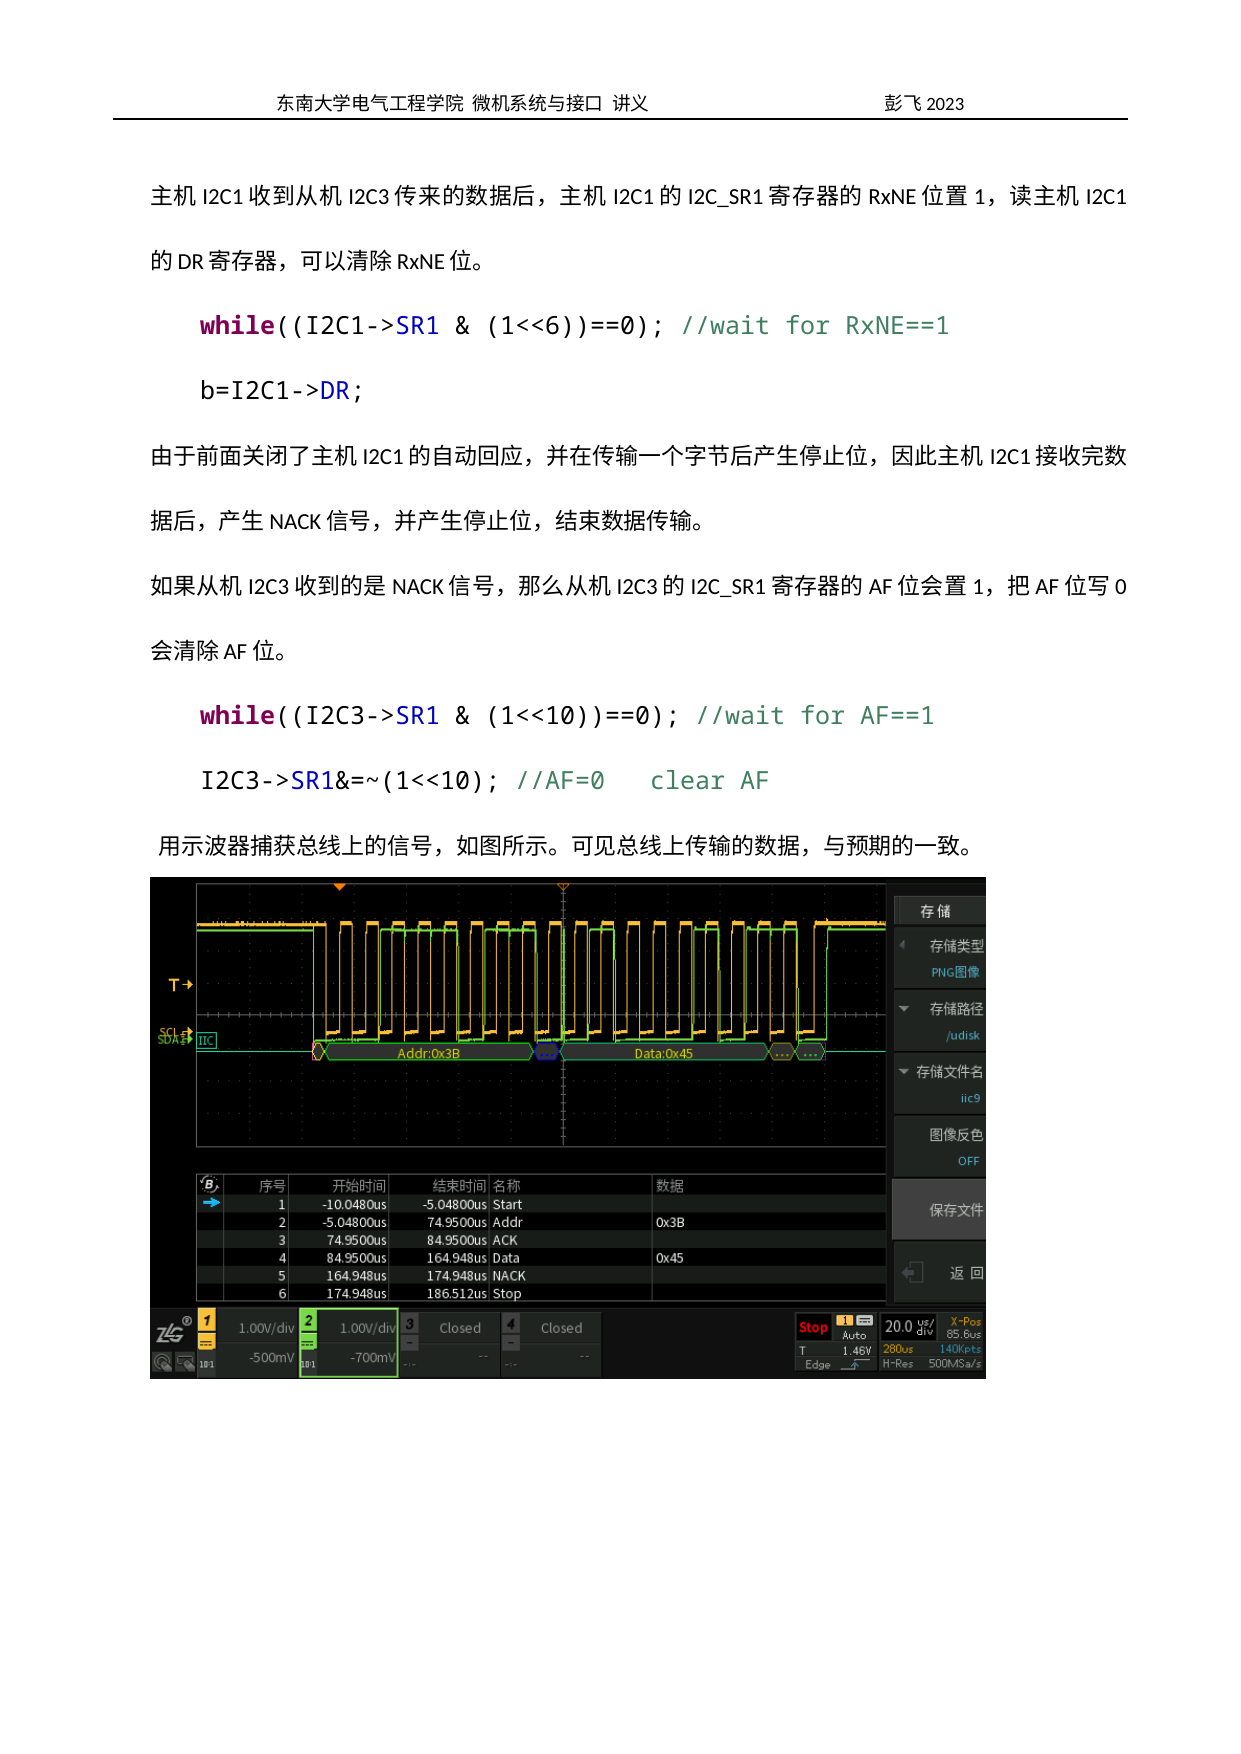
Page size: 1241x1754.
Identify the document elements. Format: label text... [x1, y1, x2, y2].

text b=I2C1->DR; [112, 357, 1128, 422]
list 如果从机I2C3收到的是NACK信号，那么从机I2C3的I2C_SR1寄存器的AF位会置1，把AF位写0会清除AF位。 [150, 552, 1128, 682]
list 主机I2C1收到从机I2C3传来的数据后，主机I2C1的I2C_SR1寄存器的RxNE位置1，读主机I2C1的DR寄存器，可以清除RxNE位。 [150, 162, 1128, 292]
text while((I2C3->SR1 & (1<<10))==0); //wait for AF==1 [112, 682, 1128, 747]
picture [150, 877, 986, 1379]
list 用示波器捕获总线上的信号，如图所示。可见总线上传输的数据，与预期的一致。 [112, 812, 1128, 877]
text while((I2C1->SR1 & (1<<6))==0); //wait for RxNE==1 [112, 292, 1128, 357]
list 由于前面关闭了主机I2C1的自动回应，并在传输一个字节后产生停止位，因此主机I2C1接收完数据后，产生NACK信号，并产生停止位，结束数据传输。 [150, 422, 1128, 552]
text I2C3->SR1&=~(1<<10); //AF=0 clear AF [112, 747, 1128, 812]
